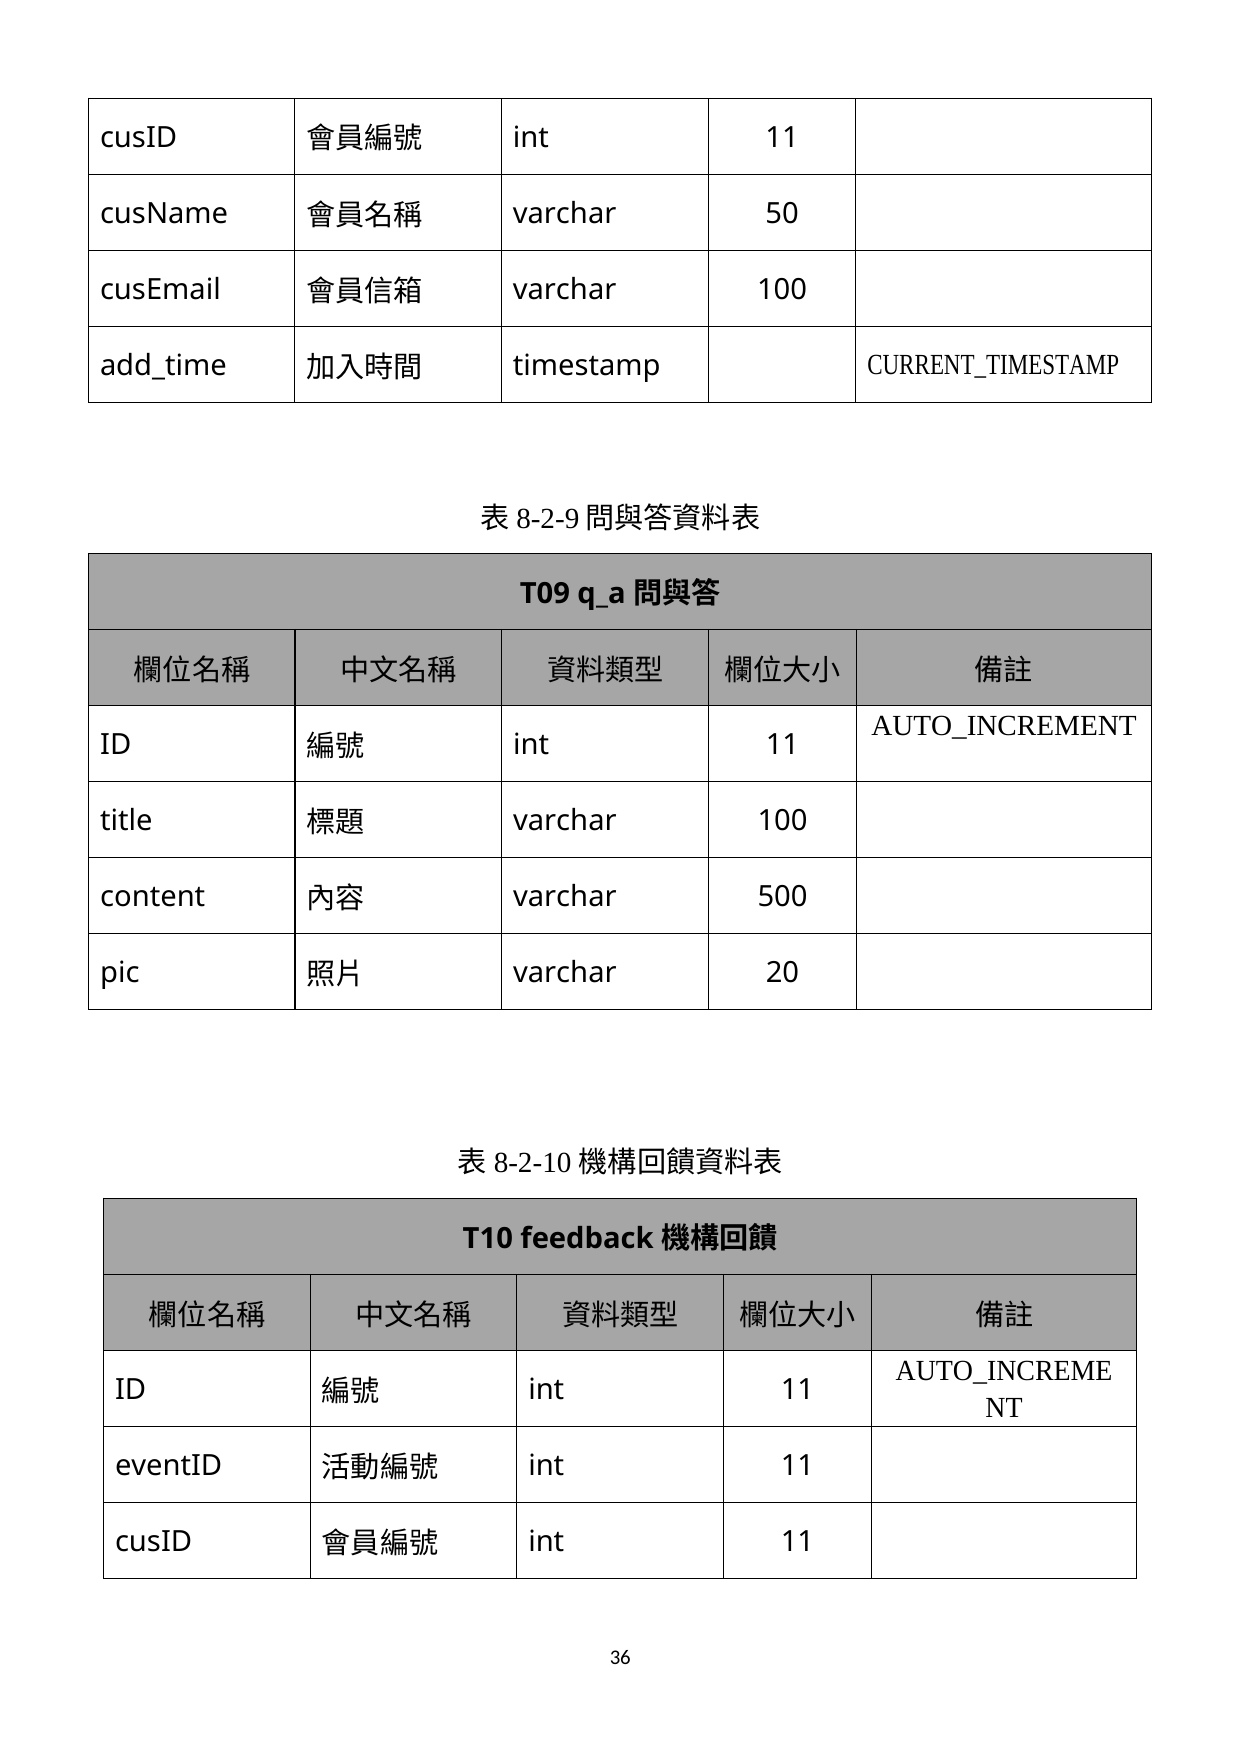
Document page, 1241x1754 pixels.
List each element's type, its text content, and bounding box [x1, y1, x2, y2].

table_header 表 8-2-9問與答資料表 [89, 478, 1151, 553]
table_cell ID [104, 1351, 310, 1426]
table_cell 11 [709, 706, 856, 781]
table_cell 50 [709, 175, 855, 250]
table_cell int [517, 1503, 723, 1578]
table_cell cusName [89, 175, 294, 250]
table_cell int [502, 99, 708, 174]
table_cell CURRENT_TIMESTAMP [856, 327, 1151, 402]
table_cell 活動編號 [311, 1427, 516, 1502]
table_cell 編號 [311, 1351, 516, 1426]
table_header 表 8-2-10 機構回饋資料表 [104, 1123, 1137, 1198]
table_cell title [89, 782, 294, 857]
table_cell int [517, 1351, 723, 1426]
table_cell int [517, 1427, 723, 1502]
table_cell cusID [89, 99, 294, 174]
table_cell 欄位名稱 [89, 630, 294, 705]
table_cell cusID [104, 1503, 310, 1578]
table_cell 內容 [296, 858, 501, 933]
table_cell timestamp [502, 327, 708, 402]
table_cell varchar [502, 934, 708, 1009]
table_cell [857, 858, 1151, 933]
table_cell T10 feedback 機構回饋 [104, 1199, 1136, 1274]
table_cell 11 [709, 99, 855, 174]
table_cell ID [89, 706, 294, 781]
table_cell 11 [724, 1427, 871, 1502]
table_cell 中文名稱 [296, 630, 501, 705]
table_cell 欄位大小 [724, 1275, 871, 1350]
table_cell 資料類型 [502, 630, 708, 705]
table_cell 11 [724, 1503, 871, 1578]
table_cell 欄位名稱 [104, 1275, 310, 1350]
table_cell [872, 1427, 1136, 1502]
table_cell 加入時間 [295, 327, 501, 402]
table_cell 備註 [872, 1275, 1136, 1350]
table_cell [857, 934, 1151, 1009]
table_cell 欄位大小 [709, 630, 856, 705]
table_cell cusEmail [89, 251, 294, 326]
table_cell int [502, 706, 708, 781]
table_cell [856, 175, 1151, 250]
table_cell 會員編號 [295, 99, 501, 174]
table_cell AUTO_INCREMENT [857, 706, 1151, 781]
table_cell [709, 327, 855, 402]
table_cell [872, 1503, 1136, 1578]
table_cell content [89, 858, 294, 933]
table_cell pic [89, 934, 294, 1009]
table_cell 編號 [296, 706, 501, 781]
table_cell 11 [724, 1351, 871, 1426]
table_cell [856, 99, 1151, 174]
table_cell 100 [709, 251, 855, 326]
table_cell 會員編號 [311, 1503, 516, 1578]
table_cell eventID [104, 1427, 310, 1502]
table_cell [856, 251, 1151, 326]
table_cell 會員信箱 [295, 251, 501, 326]
table_cell 照片 [296, 934, 501, 1009]
table_cell 100 [709, 782, 856, 857]
table_cell AUTO_INCREMENT [872, 1351, 1136, 1426]
table_cell 備註 [857, 630, 1151, 705]
table_cell 標題 [296, 782, 501, 857]
table_cell add_time [89, 327, 294, 402]
table_cell varchar [502, 782, 708, 857]
table_cell 會員名稱 [295, 175, 501, 250]
table_cell T09 q_a 問與答 [89, 554, 1151, 629]
table_cell varchar [502, 175, 708, 250]
table_cell varchar [502, 251, 708, 326]
table_cell 資料類型 [517, 1275, 723, 1350]
table_cell 20 [709, 934, 856, 1009]
table_cell 中文名稱 [311, 1275, 516, 1350]
table_cell 500 [709, 858, 856, 933]
table_cell [857, 782, 1151, 857]
table_cell varchar [502, 858, 708, 933]
